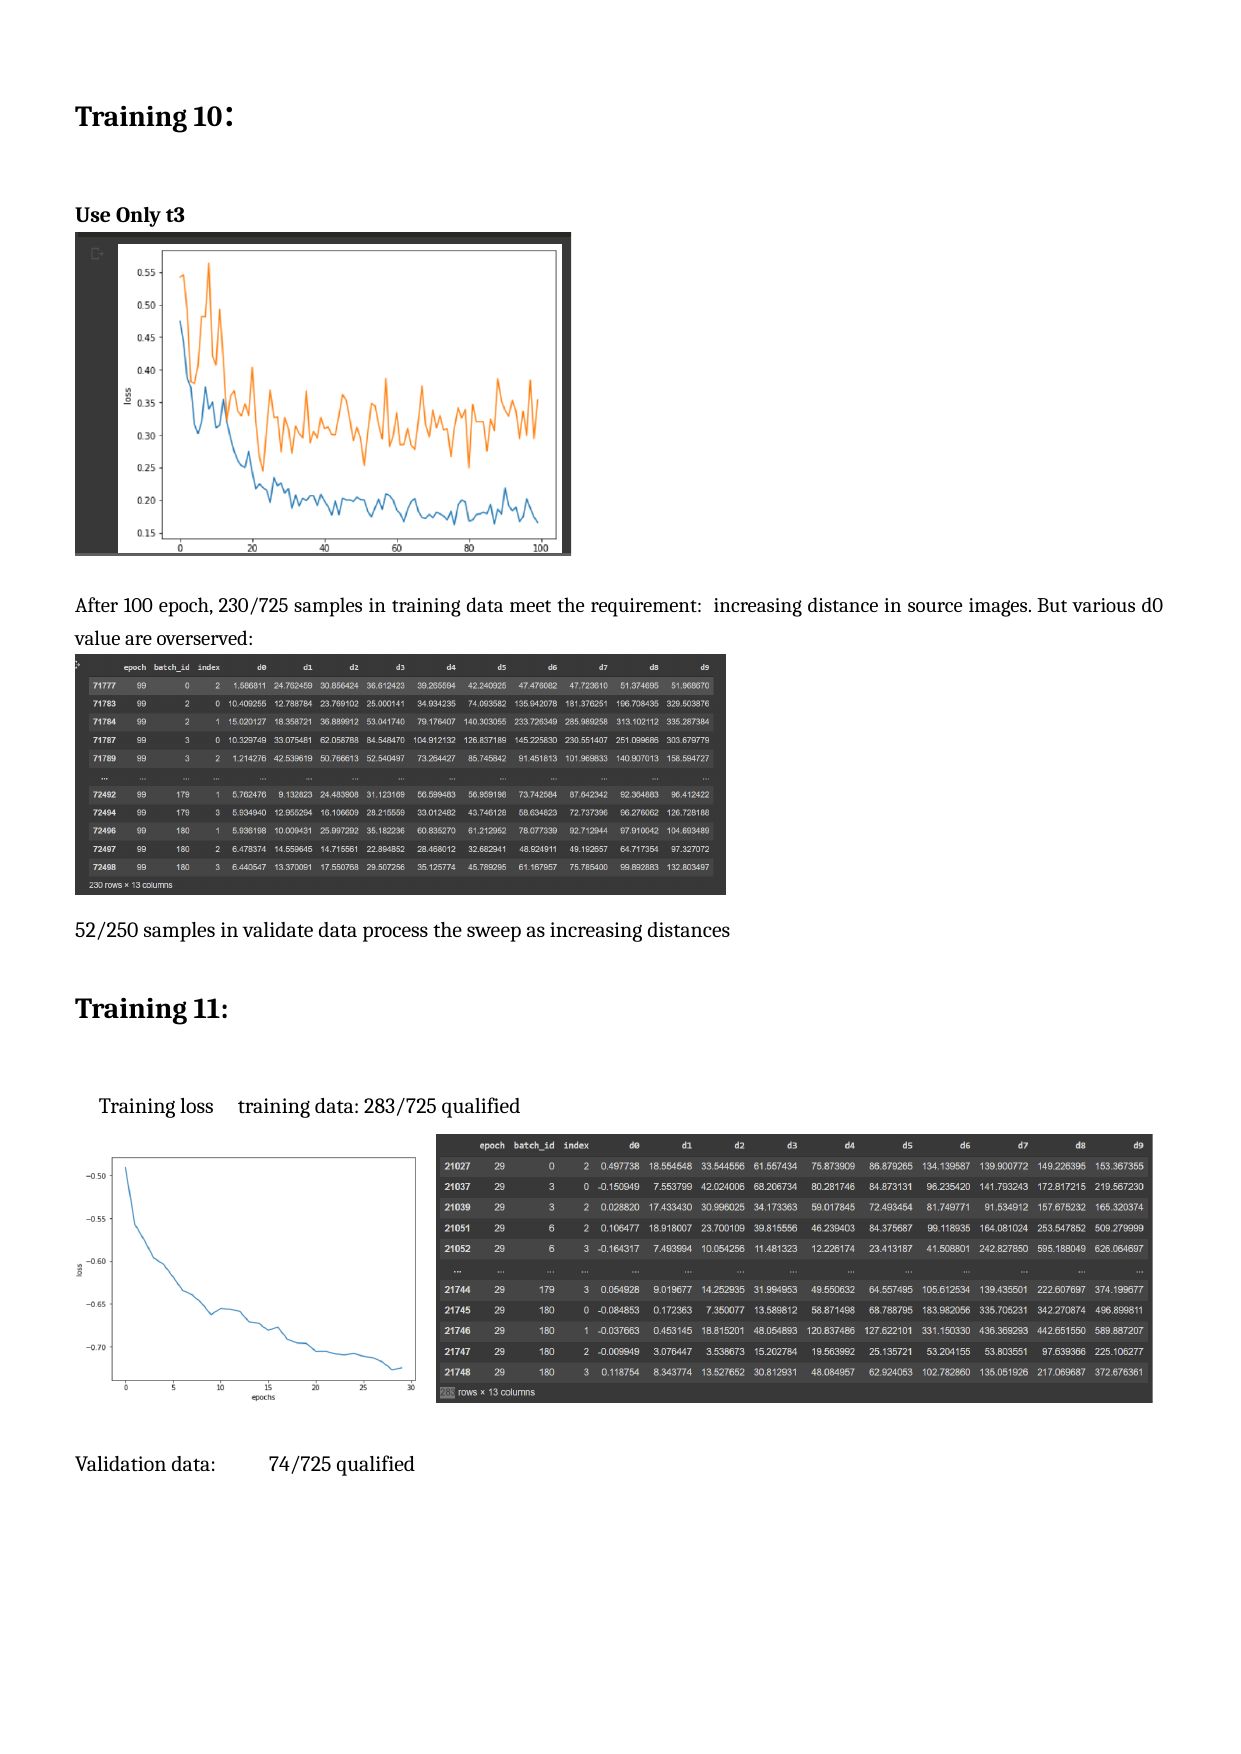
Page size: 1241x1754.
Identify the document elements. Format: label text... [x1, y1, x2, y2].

picture [75, 1153, 417, 1403]
picture [436, 1134, 1153, 1403]
picture [75, 654, 726, 895]
text After 100 epoch, 230/725 samples in training data meet the requirement: increasing distance in source images. But various d0 value are overserved: [75, 589, 1165, 654]
text Training loss training data: 283/725 qualified [75, 1090, 1165, 1123]
subtitle Training 11: [75, 976, 1165, 1041]
text 52/250 samples in validate data process the sweep as increasing distances [75, 914, 1165, 947]
text Use Only t3 [75, 199, 1165, 232]
text Validation data: 74/725 qualified [75, 1448, 1165, 1480]
picture [75, 232, 572, 556]
subtitle Training 10： [75, 81, 1165, 146]
